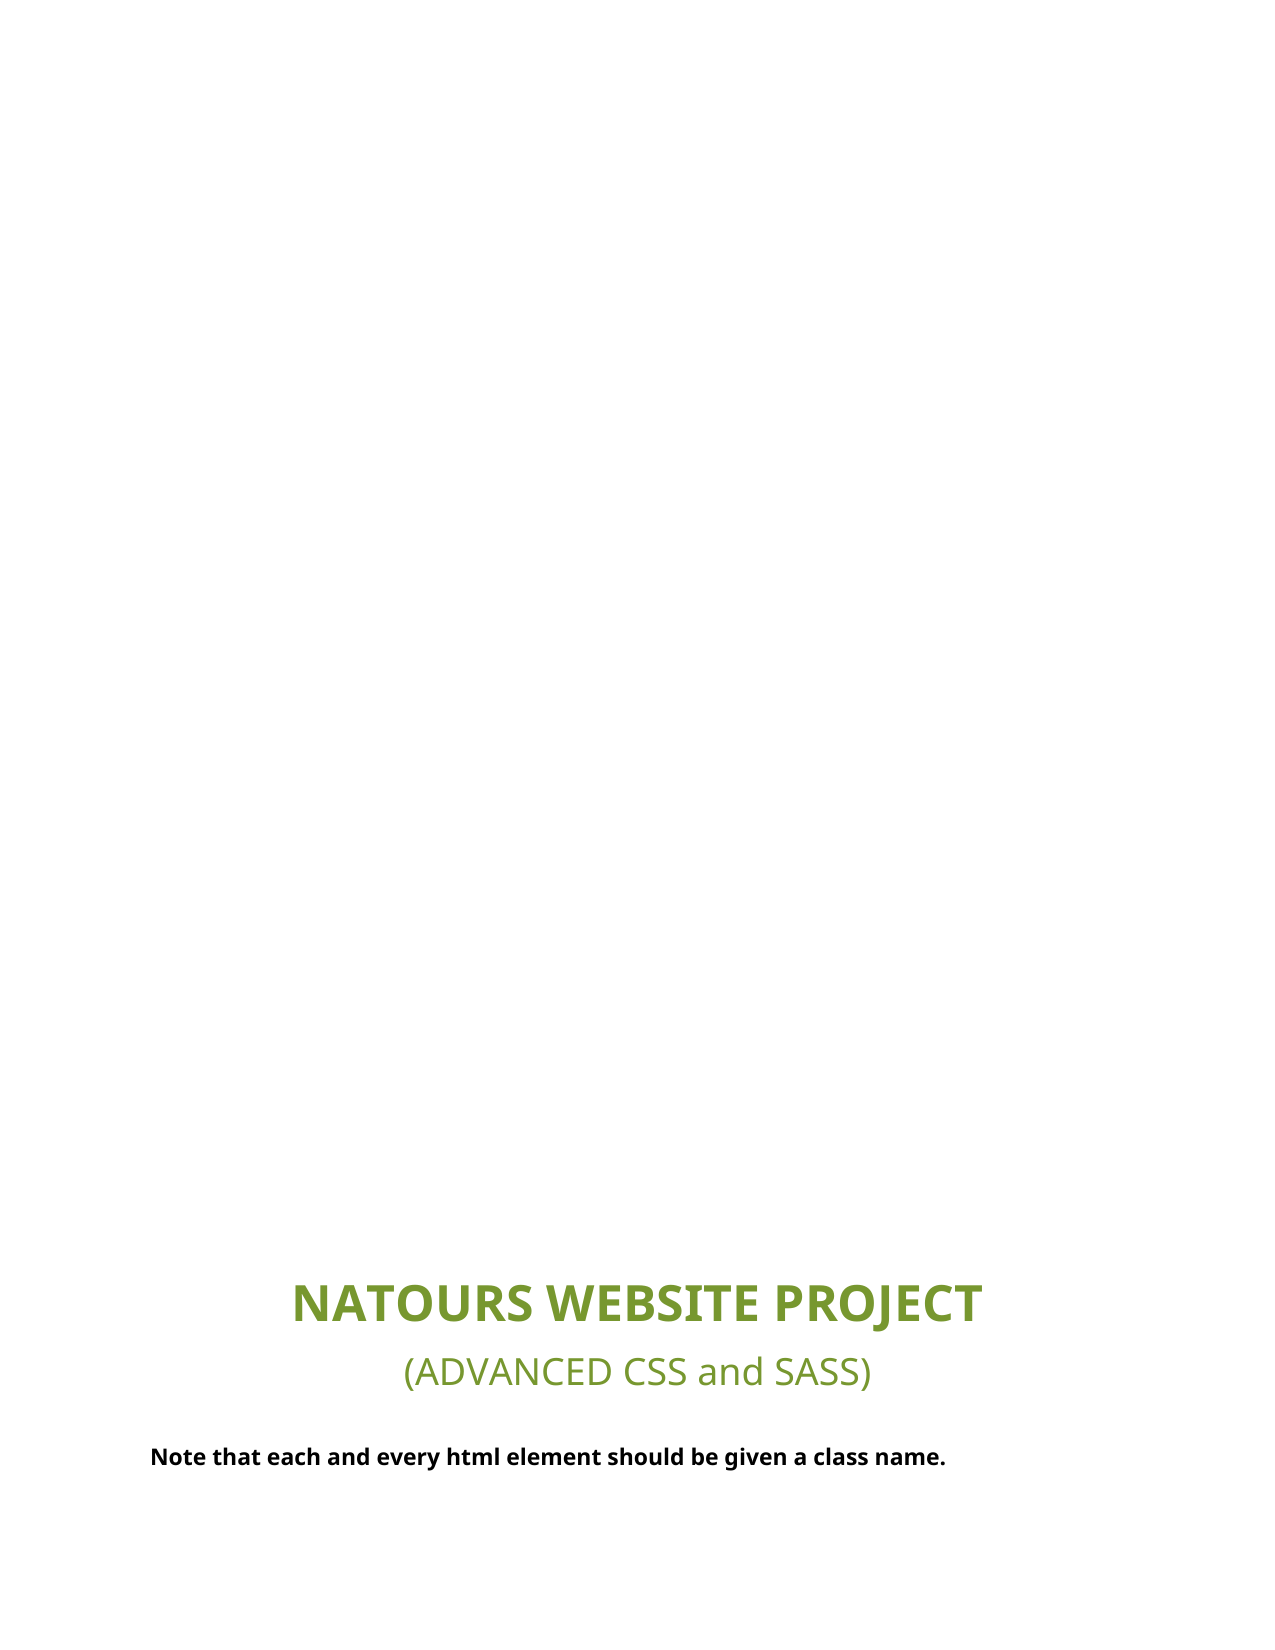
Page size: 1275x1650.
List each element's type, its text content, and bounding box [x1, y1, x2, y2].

subtitle (ADVANCED CSS and SASS) [150, 1345, 1125, 1396]
text Note that each and every html element should be given a class name. [150, 1441, 1125, 1472]
subtitle NATOURS WEBSITE PROJECT [150, 1267, 1125, 1336]
